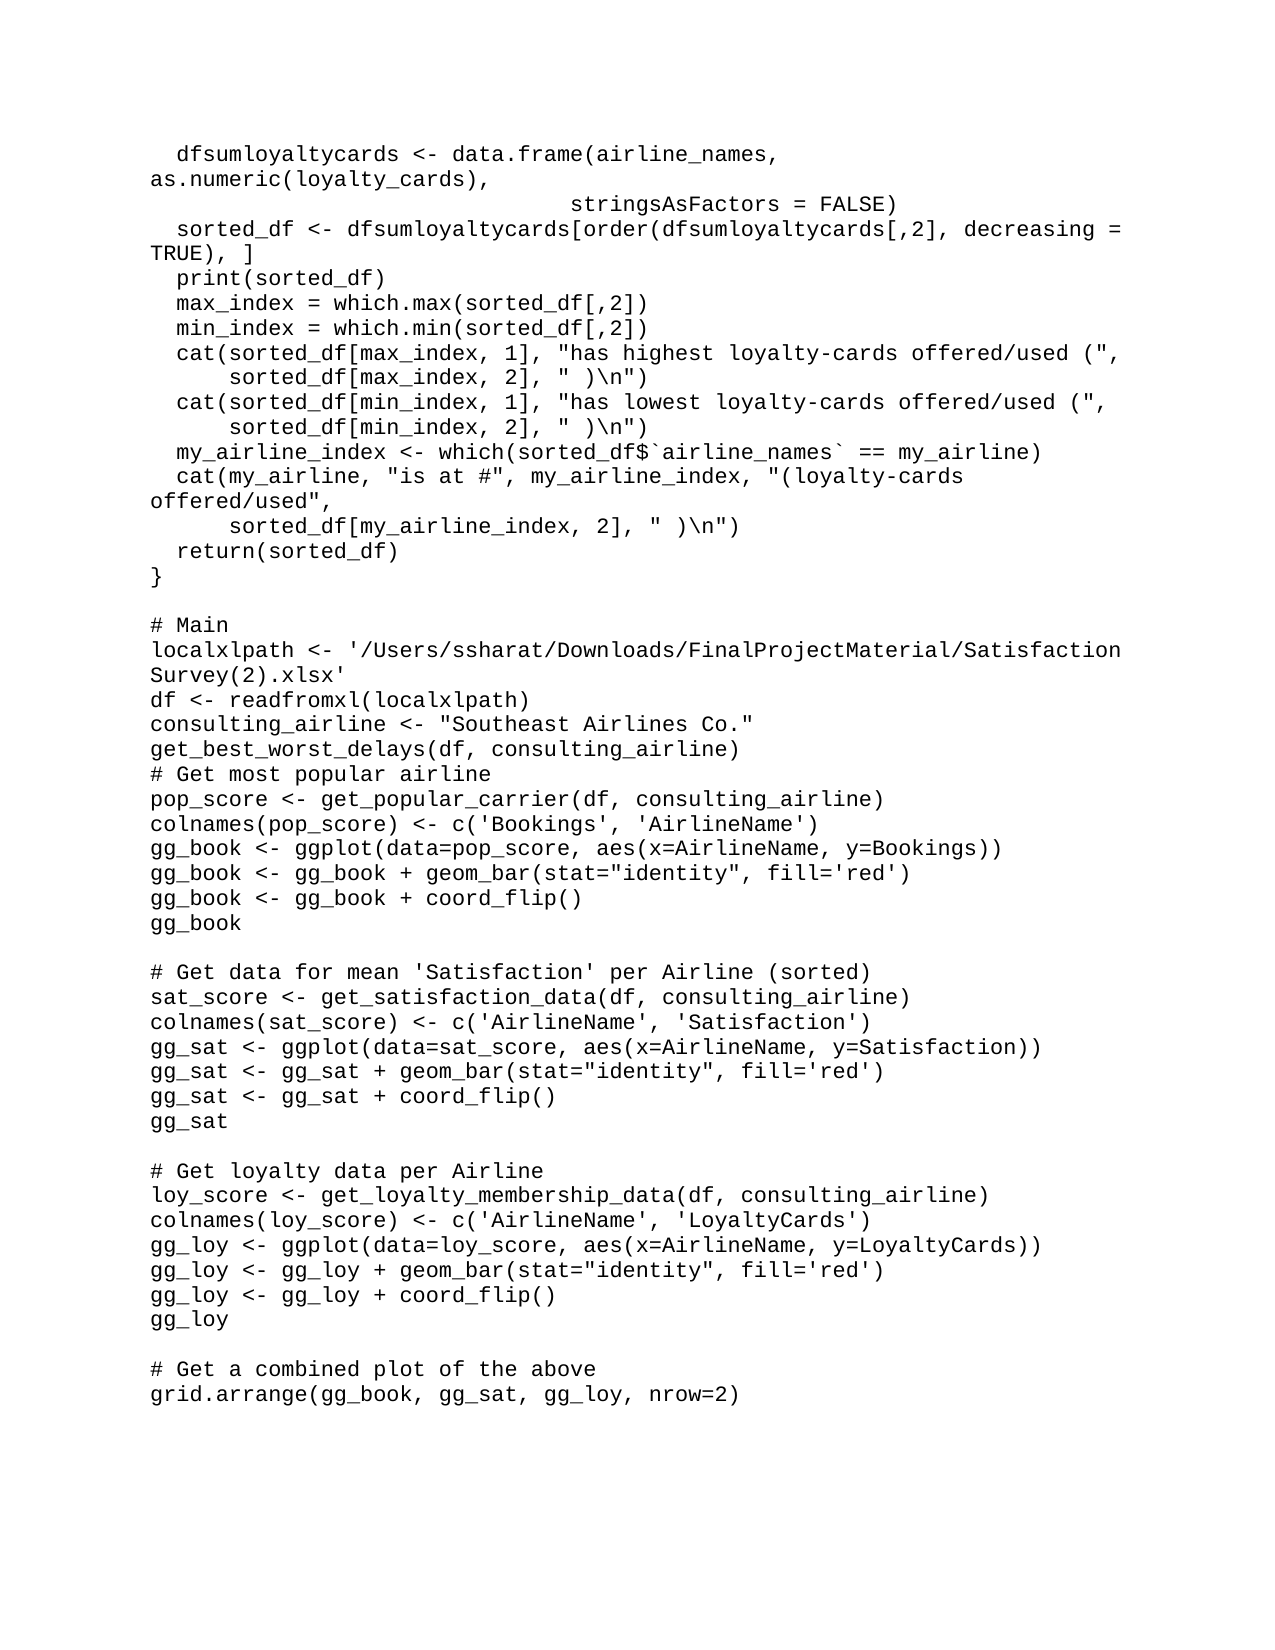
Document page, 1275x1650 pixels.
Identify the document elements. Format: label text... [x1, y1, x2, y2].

text # Get data for mean 'Satisfaction' per Airline (sorted) [150, 962, 1125, 986]
text localxlpath <- '/Users/ssharat/Downloads/FinalProjectMaterial/Satisfaction Survey(2).xlsx' [150, 639, 1125, 689]
text gg_sat <- ggplot(data=sat_score, aes(x=AirlineName, y=Satisfaction)) [150, 1036, 1125, 1061]
text # Get a combined plot of the above [150, 1358, 1125, 1383]
text gg_book <- ggplot(data=pop_score, aes(x=AirlineName, y=Bookings)) [150, 838, 1125, 862]
text df <- readfromxl(localxlpath) [150, 689, 1125, 714]
text loy_score <- get_loyalty_membership_data(df, consulting_airline) [150, 1185, 1125, 1209]
text my_airline_index <- which(sorted_df$`airline_names` == my_airline) [150, 441, 1125, 466]
text grid.arrange(gg_book, gg_sat, gg_loy, nrow=2) [150, 1383, 1125, 1408]
text cat(my_airline, "is at #", my_airline_index, "(loyalty-cards offered/used", [150, 466, 1125, 515]
text stringsAsFactors = FALSE) [150, 193, 1125, 218]
text gg_loy [150, 1309, 1125, 1333]
text sorted_df[my_airline_index, 2], " )\n") [150, 515, 1125, 540]
text sorted_df[max_index, 2], " )\n") [150, 367, 1125, 391]
text gg_loy <- gg_loy + geom_bar(stat="identity", fill='red') [150, 1259, 1125, 1284]
text gg_book <- gg_book + geom_bar(stat="identity", fill='red') [150, 862, 1125, 887]
text pop_score <- get_popular_carrier(df, consulting_airline) [150, 788, 1125, 813]
text gg_sat [150, 1110, 1125, 1135]
text # Main [150, 614, 1125, 639]
text colnames(loy_score) <- c('AirlineName', 'LoyaltyCards') [150, 1209, 1125, 1234]
text gg_sat <- gg_sat + geom_bar(stat="identity", fill='red') [150, 1061, 1125, 1086]
text print(sorted_df) [150, 267, 1125, 292]
text sorted_df <- dfsumloyaltycards[order(dfsumloyaltycards[,2], decreasing = TRUE), ] [150, 218, 1125, 267]
text cat(sorted_df[max_index, 1], "has highest loyalty-cards offered/used (", [150, 342, 1125, 367]
text } [150, 565, 1125, 590]
text colnames(pop_score) <- c('Bookings', 'AirlineName') [150, 813, 1125, 838]
text colnames(sat_score) <- c('AirlineName', 'Satisfaction') [150, 1011, 1125, 1036]
text gg_loy <- gg_loy + coord_flip() [150, 1284, 1125, 1309]
text # Get most popular airline [150, 763, 1125, 788]
text sat_score <- get_satisfaction_data(df, consulting_airline) [150, 986, 1125, 1011]
text gg_book [150, 912, 1125, 937]
text cat(sorted_df[min_index, 1], "has lowest loyalty-cards offered/used (", [150, 391, 1125, 416]
text max_index = which.max(sorted_df[,2]) [150, 292, 1125, 317]
text consulting_airline <- "Southeast Airlines Co." [150, 714, 1125, 738]
text gg_book <- gg_book + coord_flip() [150, 887, 1125, 912]
text dfsumloyaltycards <- data.frame(airline_names, as.numeric(loyalty_cards), [150, 143, 1125, 193]
text min_index = which.min(sorted_df[,2]) [150, 317, 1125, 342]
text gg_loy <- ggplot(data=loy_score, aes(x=AirlineName, y=LoyaltyCards)) [150, 1234, 1125, 1259]
text gg_sat <- gg_sat + coord_flip() [150, 1086, 1125, 1110]
text get_best_worst_delays(df, consulting_airline) [150, 738, 1125, 763]
text sorted_df[min_index, 2], " )\n") [150, 416, 1125, 441]
text # Get loyalty data per Airline [150, 1160, 1125, 1185]
text return(sorted_df) [150, 540, 1125, 565]
